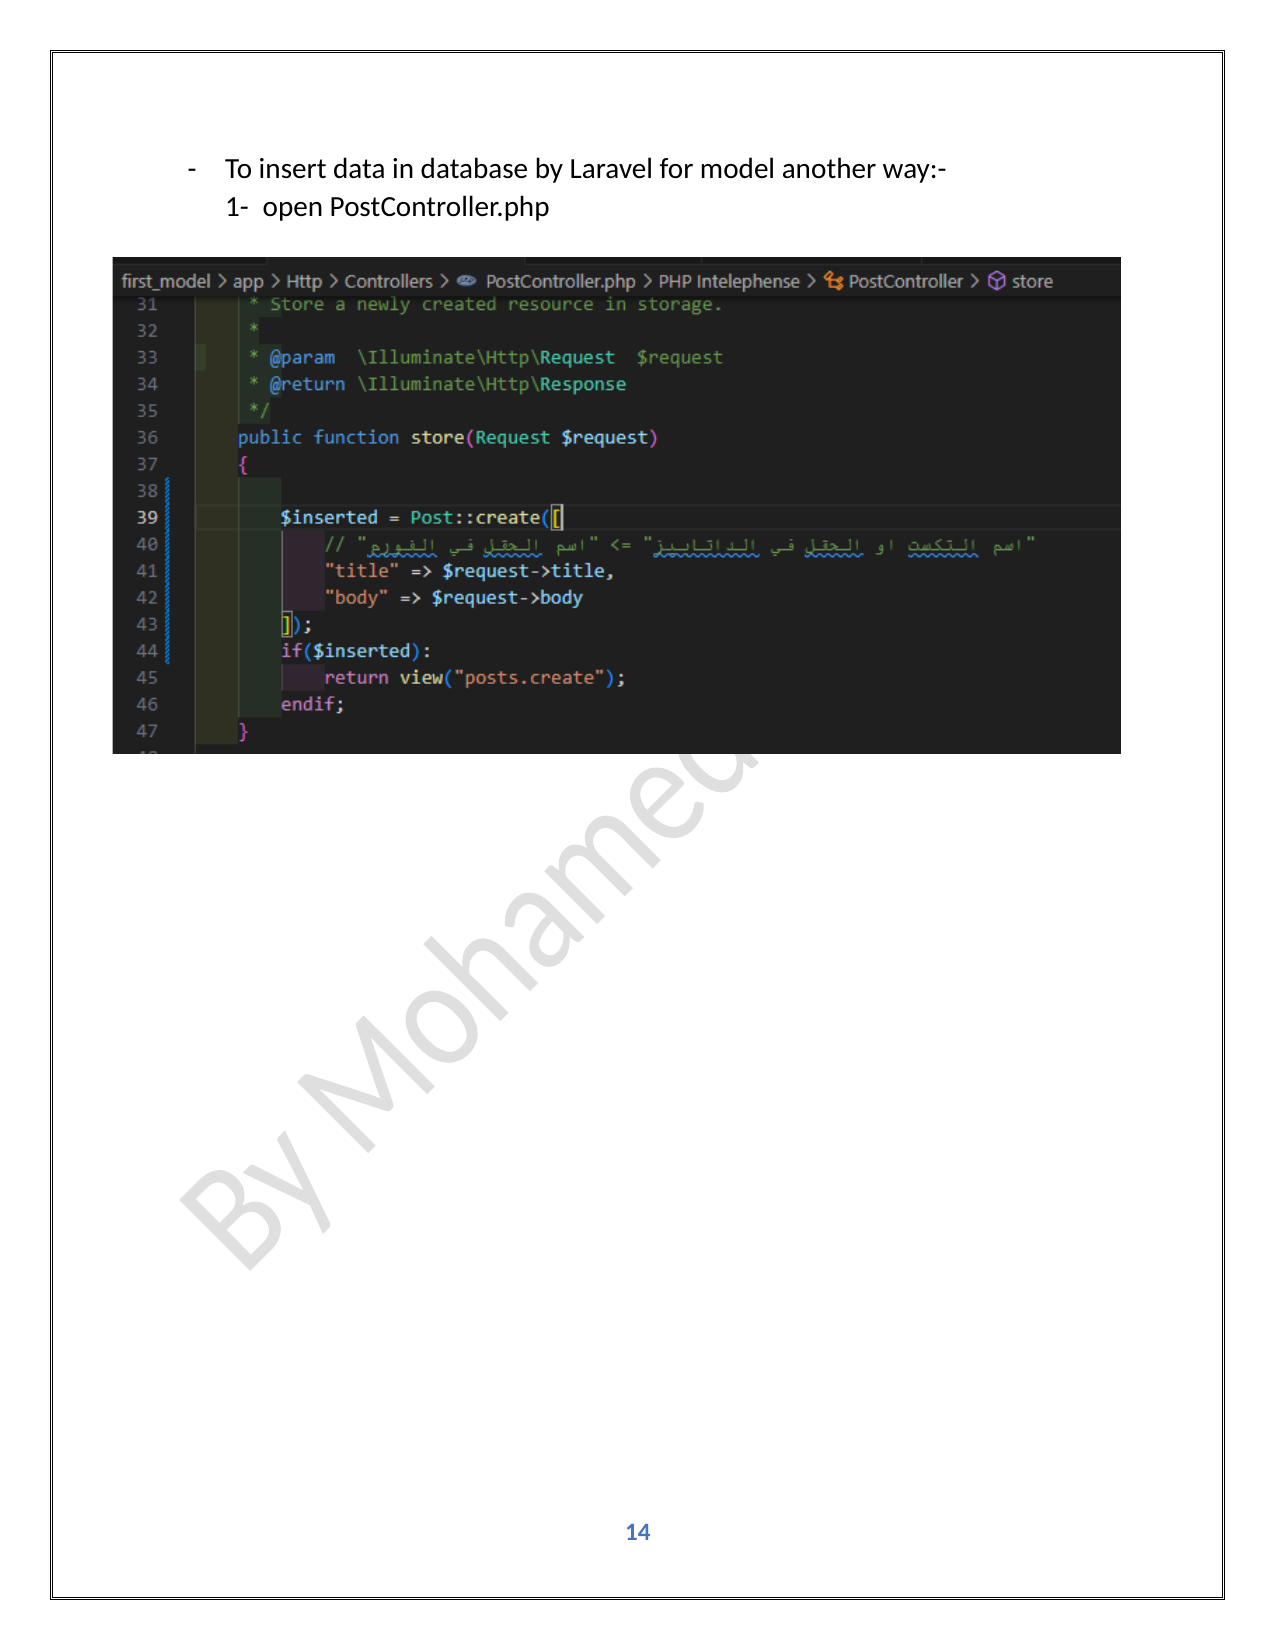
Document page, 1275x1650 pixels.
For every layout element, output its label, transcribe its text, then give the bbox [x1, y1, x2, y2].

picture [112, 257, 1122, 754]
list To insert data in database by Laravel for model another way:- [187, 150, 1125, 186]
list open PostController.php [225, 188, 1125, 224]
